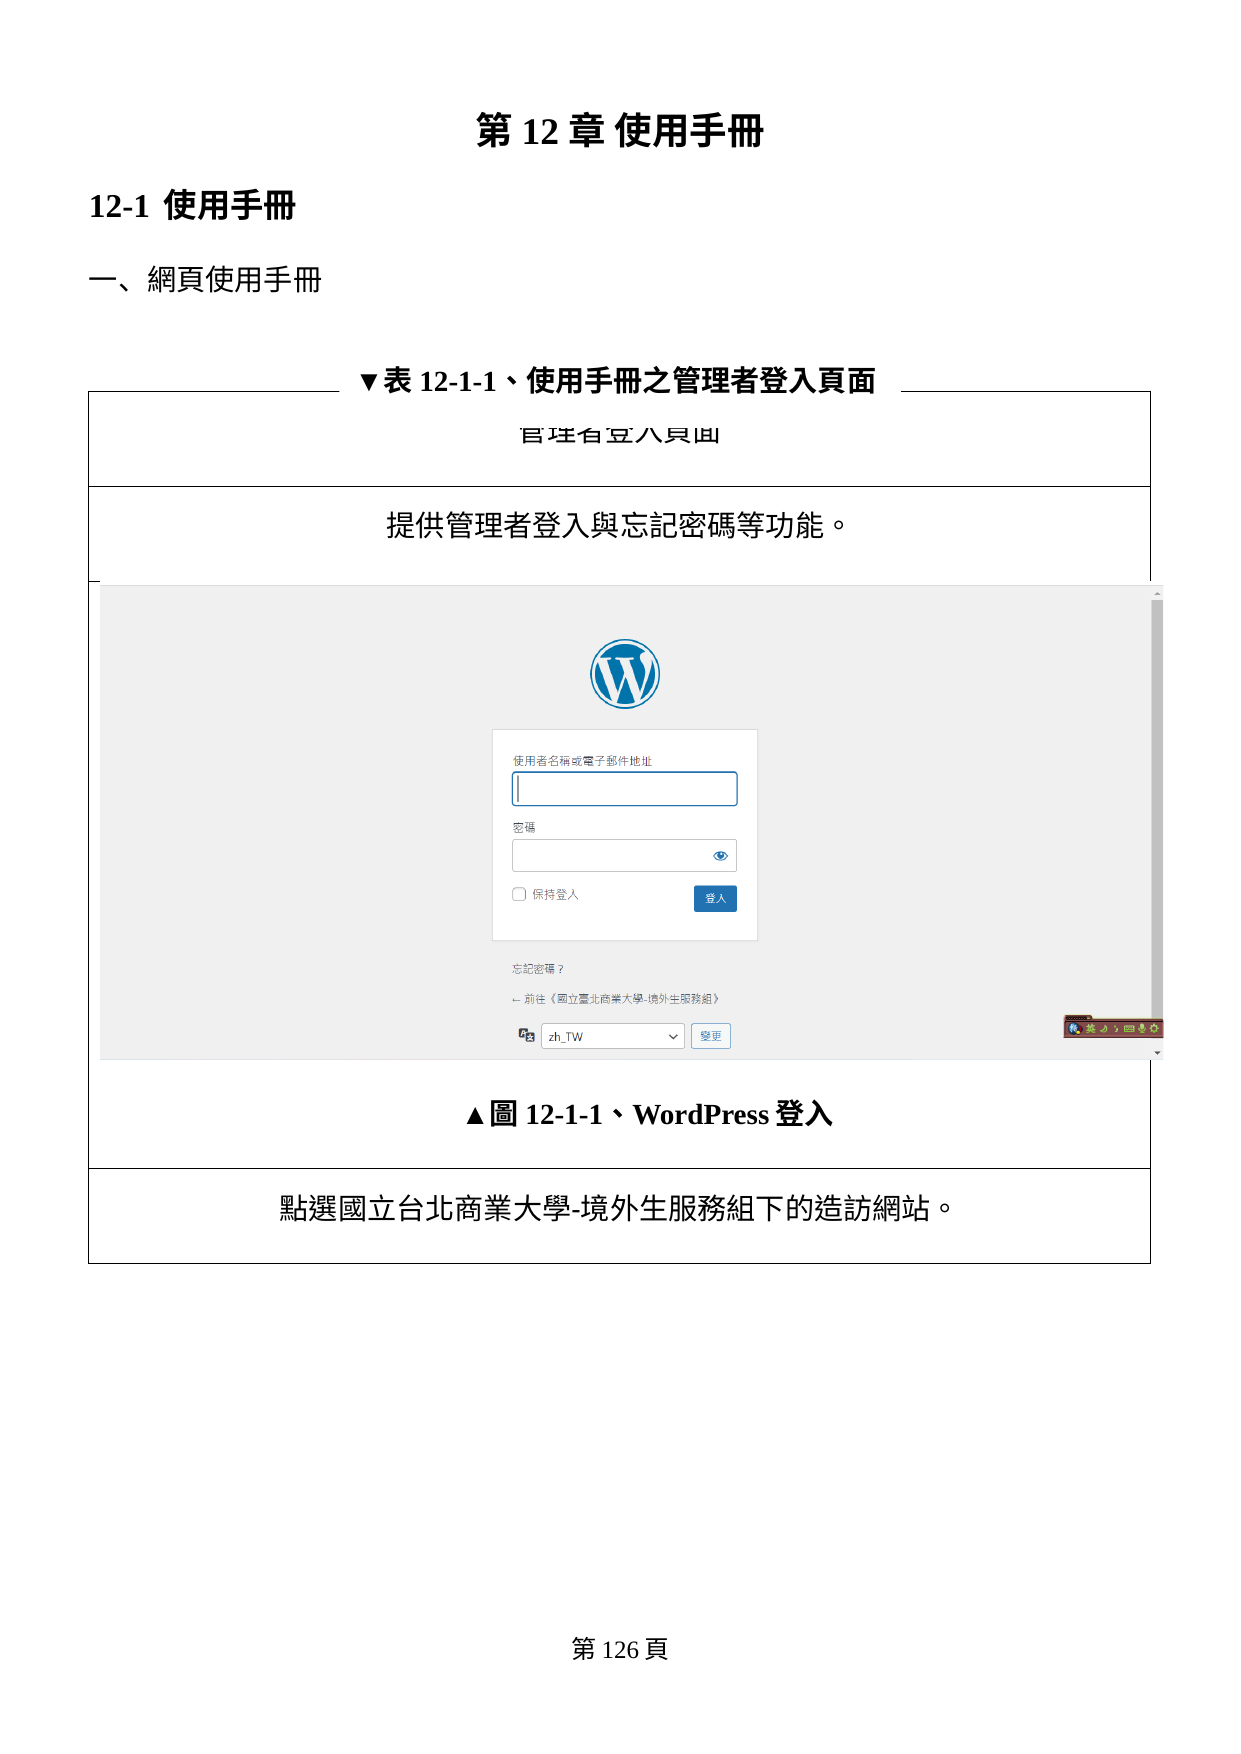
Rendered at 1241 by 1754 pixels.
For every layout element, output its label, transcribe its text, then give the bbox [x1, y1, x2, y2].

text 第 12 章 使用手冊 [89, 91, 1152, 166]
table_cell [89, 582, 1150, 1168]
table_header 管理者登入頁面 [89, 392, 1150, 486]
table_cell 點選國立台北商業大學-境外生服務組下的造訪網站。 [89, 1169, 1150, 1263]
list 使用手冊 [89, 166, 1152, 241]
picture [100, 581, 1164, 1060]
table_cell 提供管理者登入與忘記密碼等功能。 [89, 487, 1150, 581]
text 一、網頁使用手冊 [89, 241, 1152, 316]
